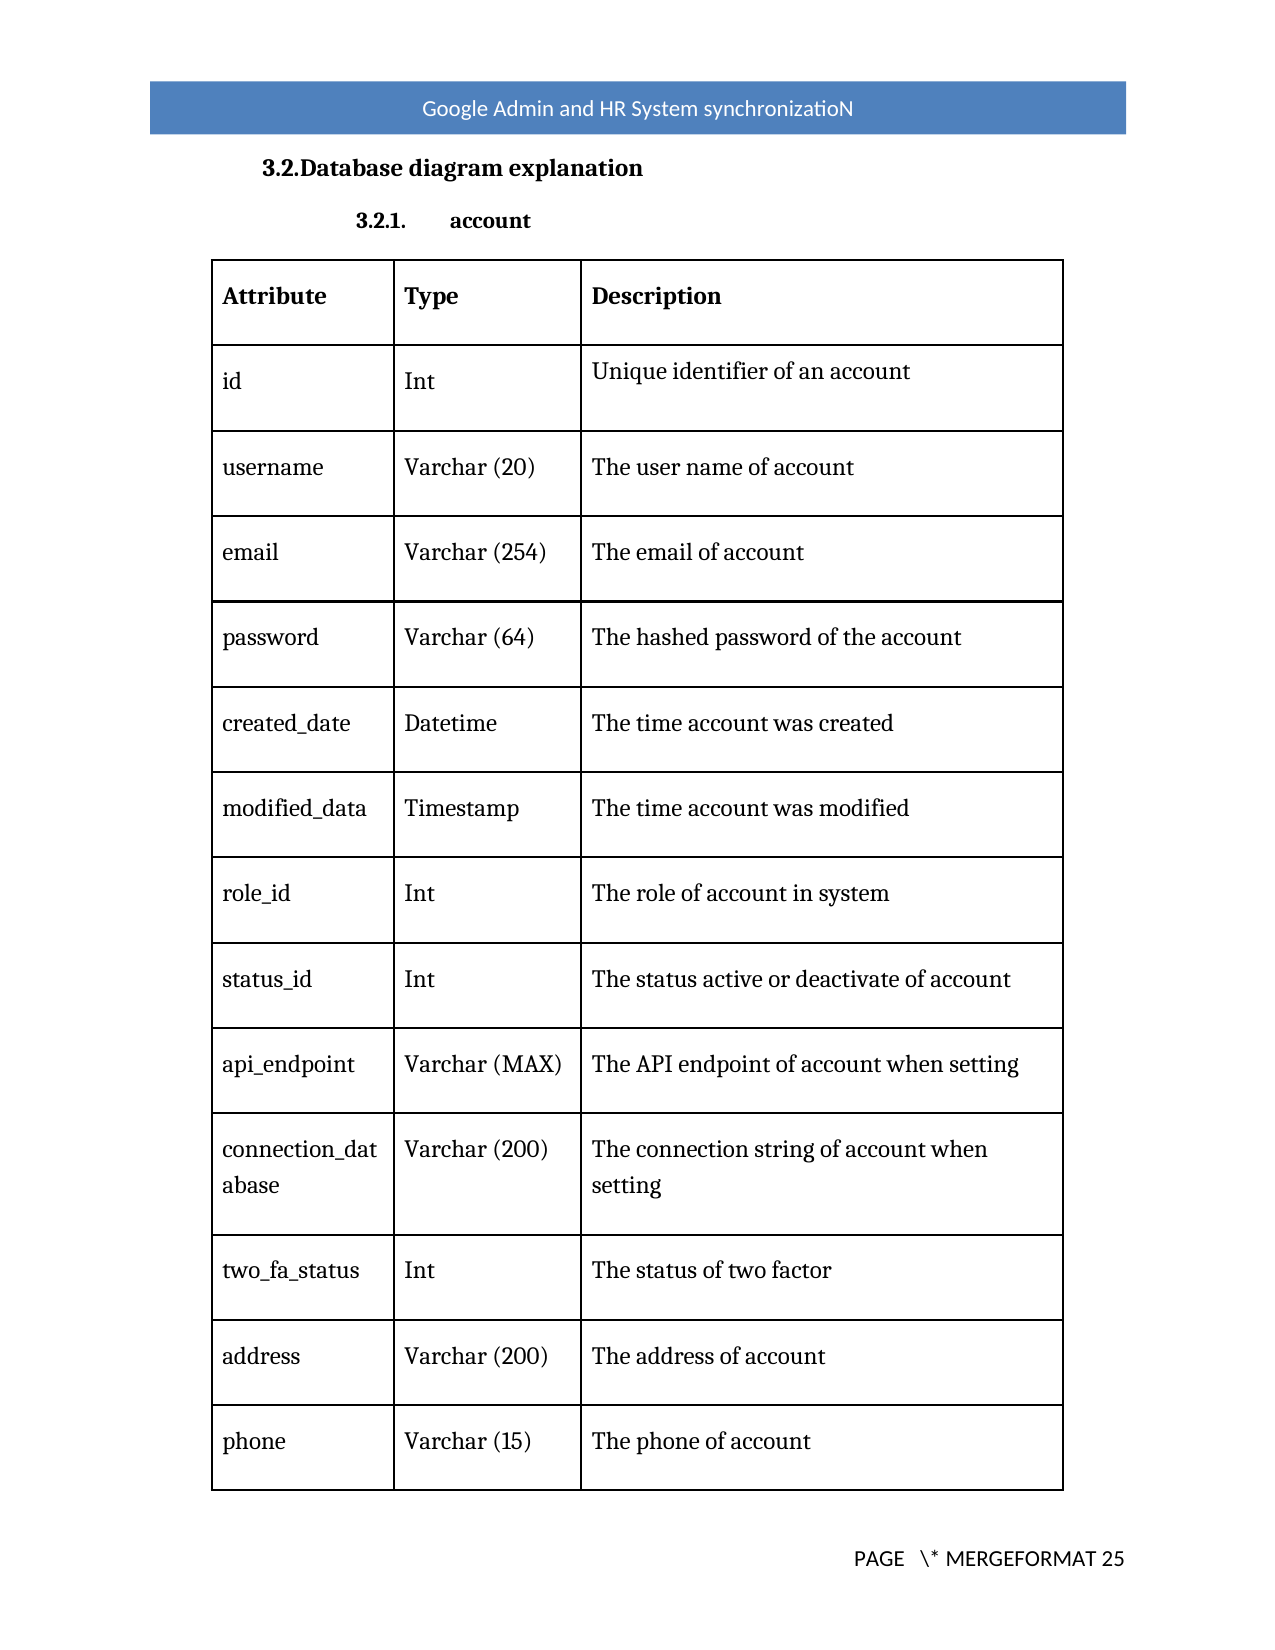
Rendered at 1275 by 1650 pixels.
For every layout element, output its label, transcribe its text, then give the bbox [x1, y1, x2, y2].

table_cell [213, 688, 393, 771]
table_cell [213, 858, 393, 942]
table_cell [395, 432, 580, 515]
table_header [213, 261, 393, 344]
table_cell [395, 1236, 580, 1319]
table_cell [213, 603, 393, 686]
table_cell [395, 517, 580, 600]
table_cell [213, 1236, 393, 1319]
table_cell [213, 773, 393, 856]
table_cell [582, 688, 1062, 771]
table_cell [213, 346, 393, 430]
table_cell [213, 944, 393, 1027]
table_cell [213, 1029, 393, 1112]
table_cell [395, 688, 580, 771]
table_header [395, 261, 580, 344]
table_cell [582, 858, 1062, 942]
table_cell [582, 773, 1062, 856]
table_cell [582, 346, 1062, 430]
subtitle Database diagram explanation [262, 154, 1125, 183]
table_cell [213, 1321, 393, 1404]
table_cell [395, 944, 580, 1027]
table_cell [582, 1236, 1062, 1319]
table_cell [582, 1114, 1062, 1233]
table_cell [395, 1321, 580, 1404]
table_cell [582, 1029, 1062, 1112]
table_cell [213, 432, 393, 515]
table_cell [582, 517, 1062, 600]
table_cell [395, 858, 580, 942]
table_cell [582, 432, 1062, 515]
subtitle account [356, 208, 1125, 234]
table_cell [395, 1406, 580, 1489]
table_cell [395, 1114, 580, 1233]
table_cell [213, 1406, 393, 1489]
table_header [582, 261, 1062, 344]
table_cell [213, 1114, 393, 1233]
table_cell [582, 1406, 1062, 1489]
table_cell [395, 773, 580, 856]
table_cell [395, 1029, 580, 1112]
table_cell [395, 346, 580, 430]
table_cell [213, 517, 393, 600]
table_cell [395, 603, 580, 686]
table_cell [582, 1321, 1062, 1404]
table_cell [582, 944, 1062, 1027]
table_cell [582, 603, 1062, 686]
